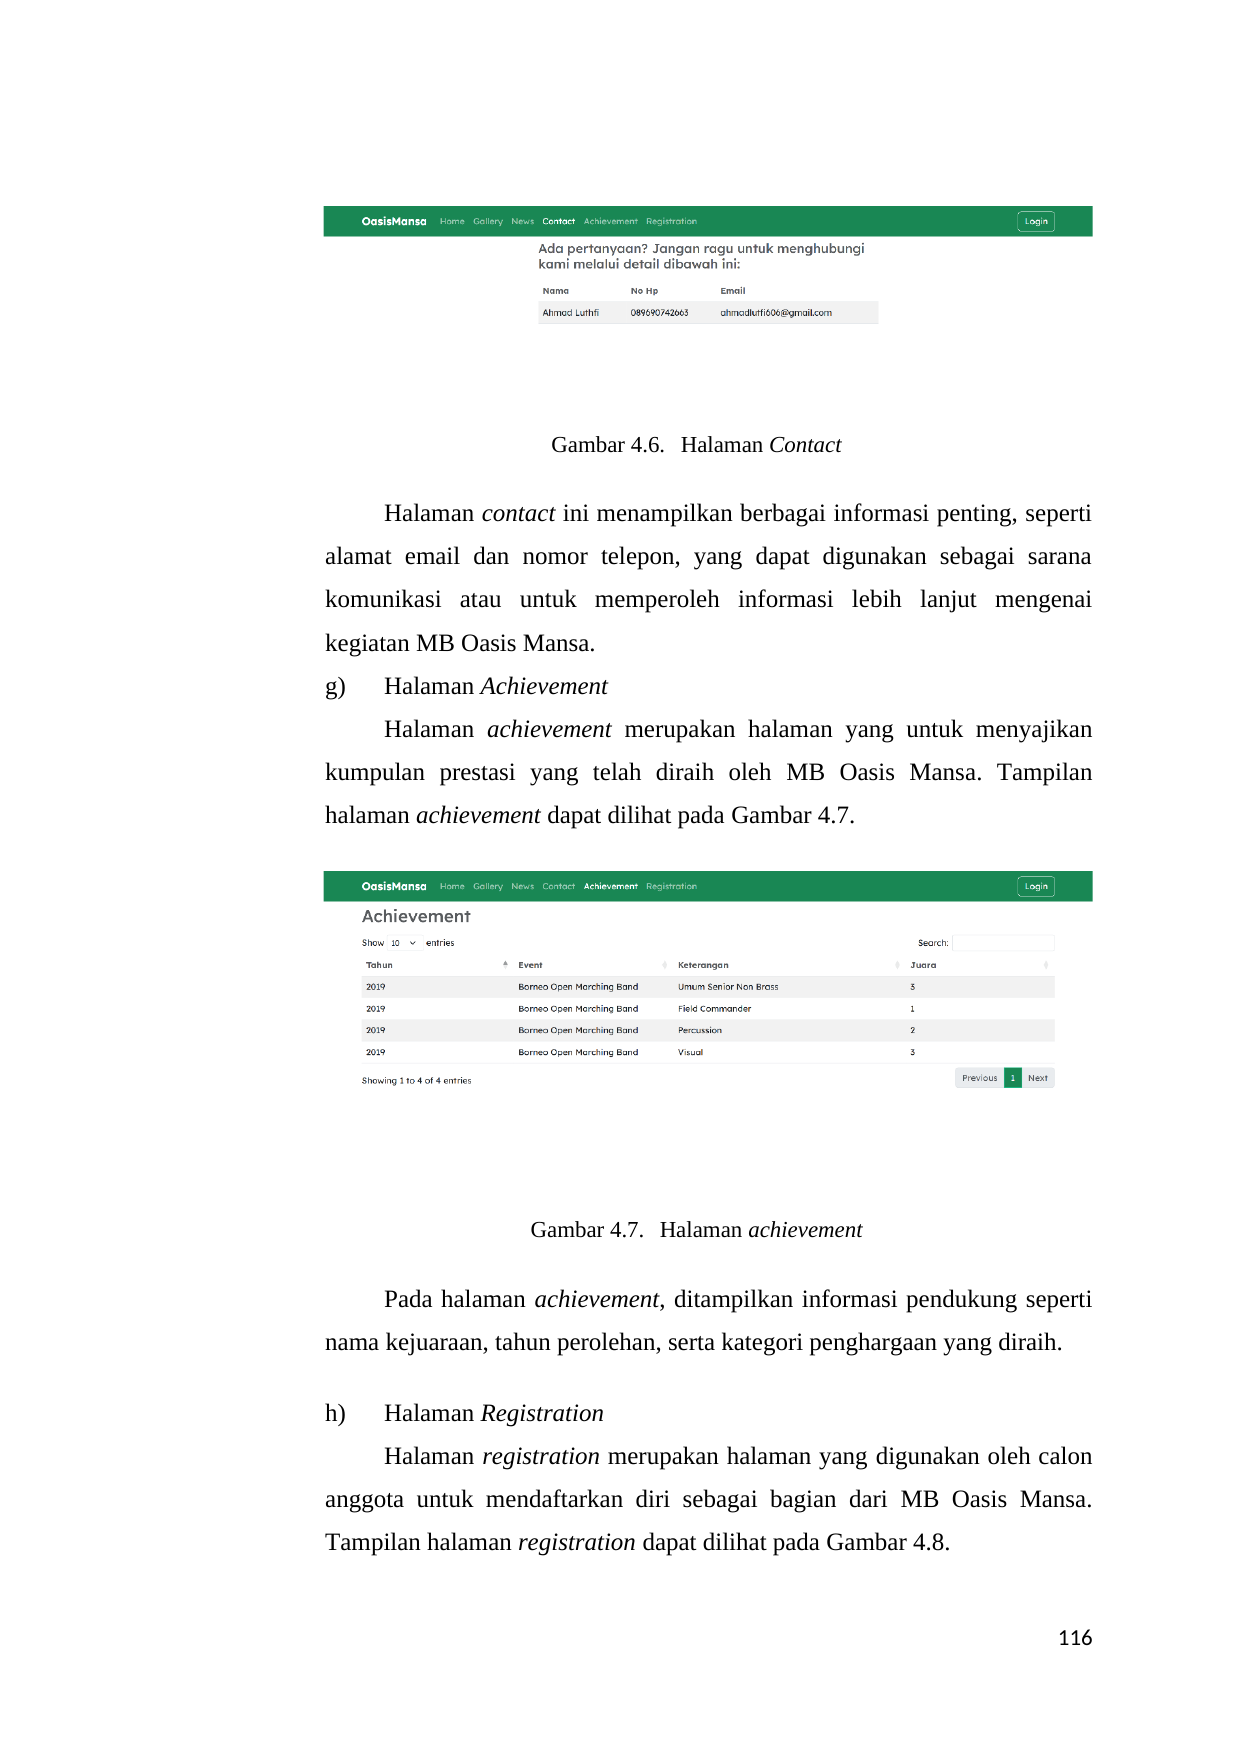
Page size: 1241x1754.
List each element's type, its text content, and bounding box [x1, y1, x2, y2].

text Halaman contact ini menampilkan berbagai informasi penting, seperti alamat email dan nomor telepon, yang dapat digunakan sebagai sarana komunikasi atau untuk memperoleh informasi lebih lanjut mengenai kegiatan MB Oasis Mansa. [325, 498, 1092, 656]
picture [323, 871, 1093, 1202]
list Halaman Registration [325, 1398, 1092, 1427]
text Halaman registration merupakan halaman yang digunakan oleh calon anggota untuk mendaftarkan diri sebagai bagian dari MB Oasis Mansa. Tampilan halaman registration dapat dilihat pada Gambar 4.8. [325, 1441, 1092, 1556]
text Pada halaman achievement, ditampilkan informasi pendukung seperti nama kejuaraan, tahun perolehan, serta kategori penghargaan yang diraih. [325, 1284, 1092, 1356]
list Halaman Achievement [325, 671, 1092, 699]
picture [323, 206, 1093, 417]
text Halaman achievement merupakan halaman yang untuk menyajikan kumpulan prestasi yang telah diraih oleh MB Oasis Mansa. Tampilan halaman achievement dapat dilihat pada Gambar 4.7. [325, 714, 1092, 829]
text Halaman achievement [302, 1216, 1092, 1243]
text Halaman Contact [302, 431, 1092, 457]
